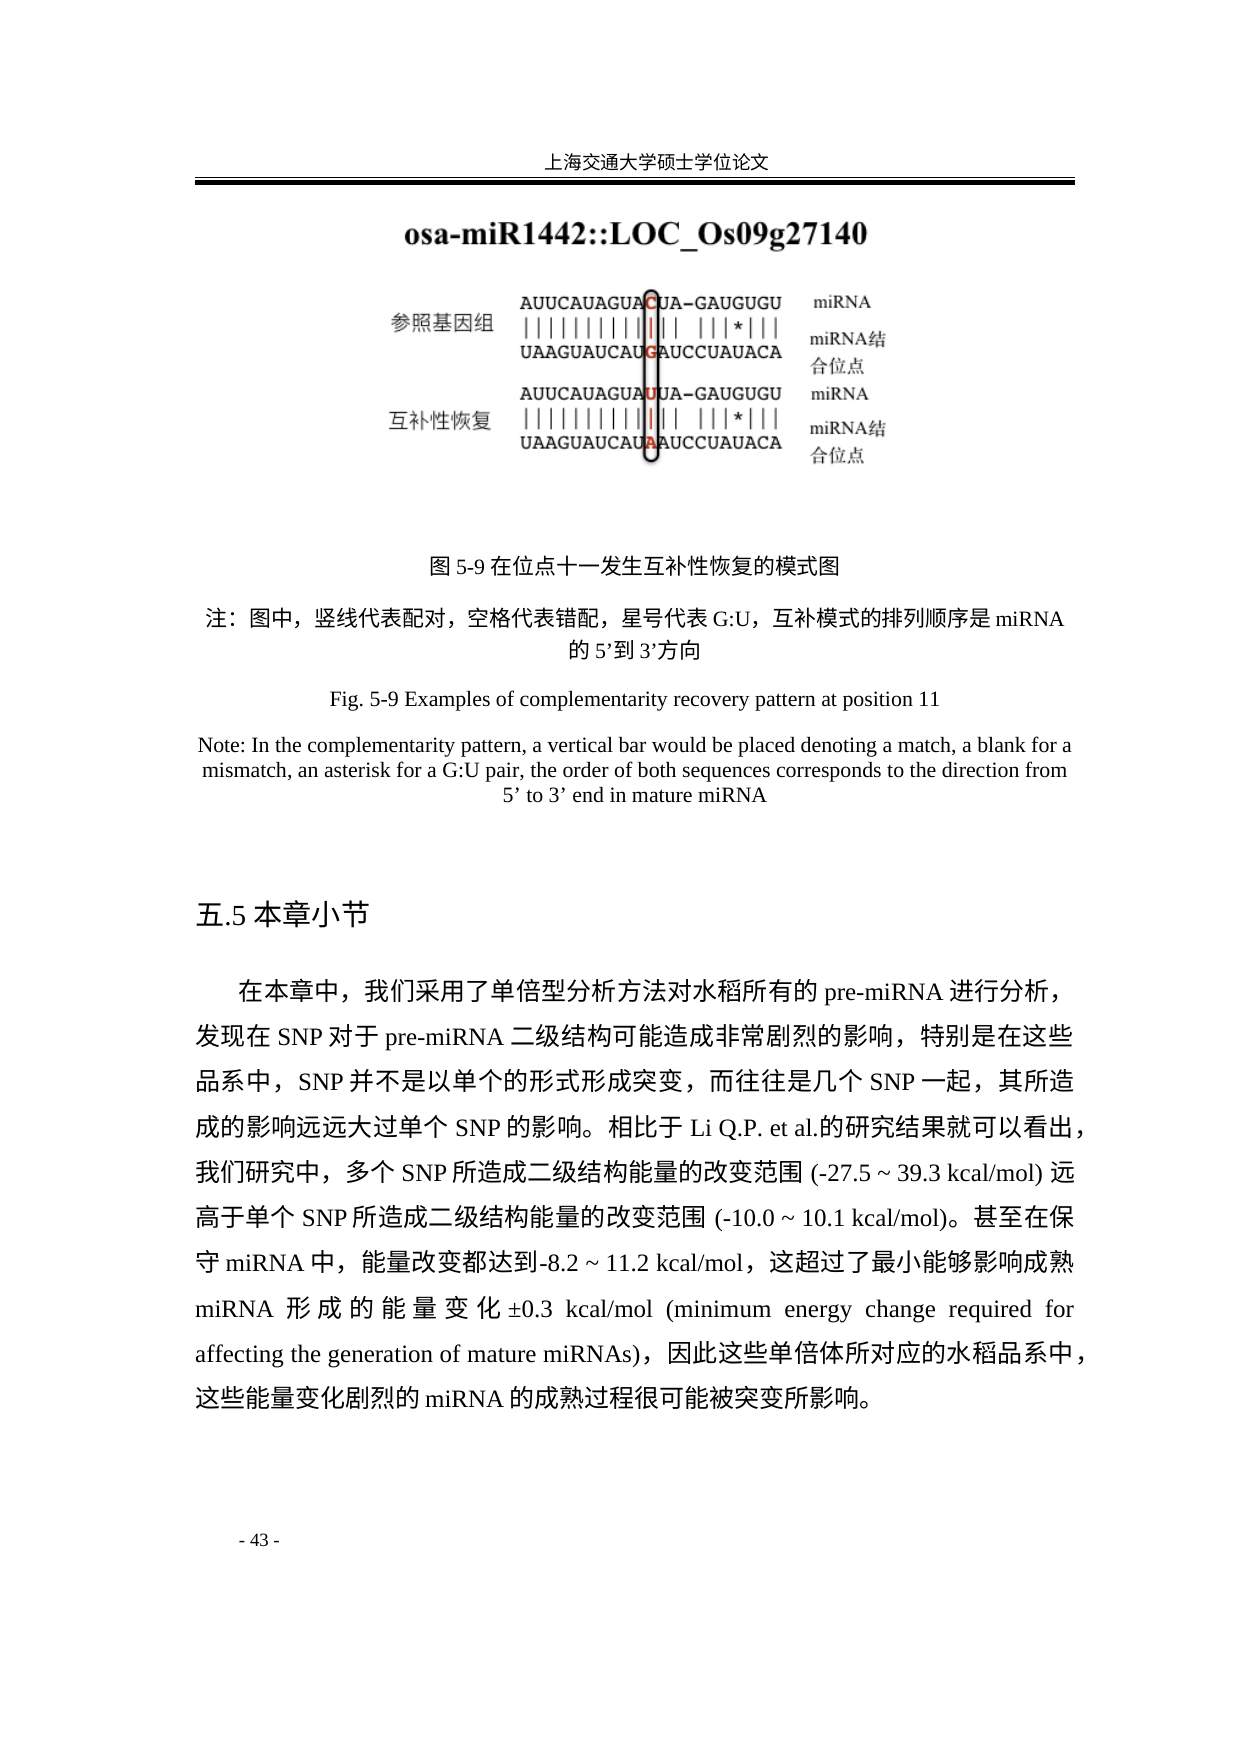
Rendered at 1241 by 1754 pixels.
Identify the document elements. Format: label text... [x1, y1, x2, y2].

subtitle 本章小节 [195, 891, 1075, 933]
text 图5-9 在位点十一发生互补性恢复的模式图 [195, 549, 1075, 581]
text Fig. 5-9 Examples of complementarity recovery pattern at position 11 [195, 686, 1075, 711]
picture [377, 211, 893, 521]
text 注：图中，竖线代表配对，空格代表错配，星号代表G:U，互补模式的排列顺序是miRNA的5’到3’方向 [195, 601, 1075, 665]
text 在本章中，我们采用了单倍型分析方法对水稻所有的pre-miRNA进行分析，发现在SNP对于pre-miRNA二级结构可能造成非常剧烈的影响，特别是在这些品系中，SNP并不是以单个的形式形成突变，而往往是几个SNP一起，其所造成的影响远远大过单个SNP的影响。相比于Li Q.P. et al.的研究结果就可以看出，我们研究中，多个SNP所造成二级结构能量的改变范围 (-27.5 ~ 39.3 kcal/mol) 远高于单个SNP所造成二级结构能量的改变范围 (-10.0 ~ 10.1 kcal/mol)。甚至在保守miRNA中，能量改变都达到-8.2 ~ 11.2 kcal/mol，这超过了最小能够影响成熟miRNA形成的能量变化±0.3 kcal/mol (minimum energy change required for affecting the generation of mature miRNAs)，因此这些单倍体所对应的水稻品系中，这些能量变化剧烈的miRNA的成熟过程很可能被突变所影响。 [195, 971, 1075, 1415]
text Note: In the complementarity pattern, a vertical bar would be placed denoting a match, a blank for a mismatch, an asterisk for a G:U pair, the order of both sequences corresponds to the direction from 5’ to 3’ end in mature miRNA [195, 732, 1075, 807]
